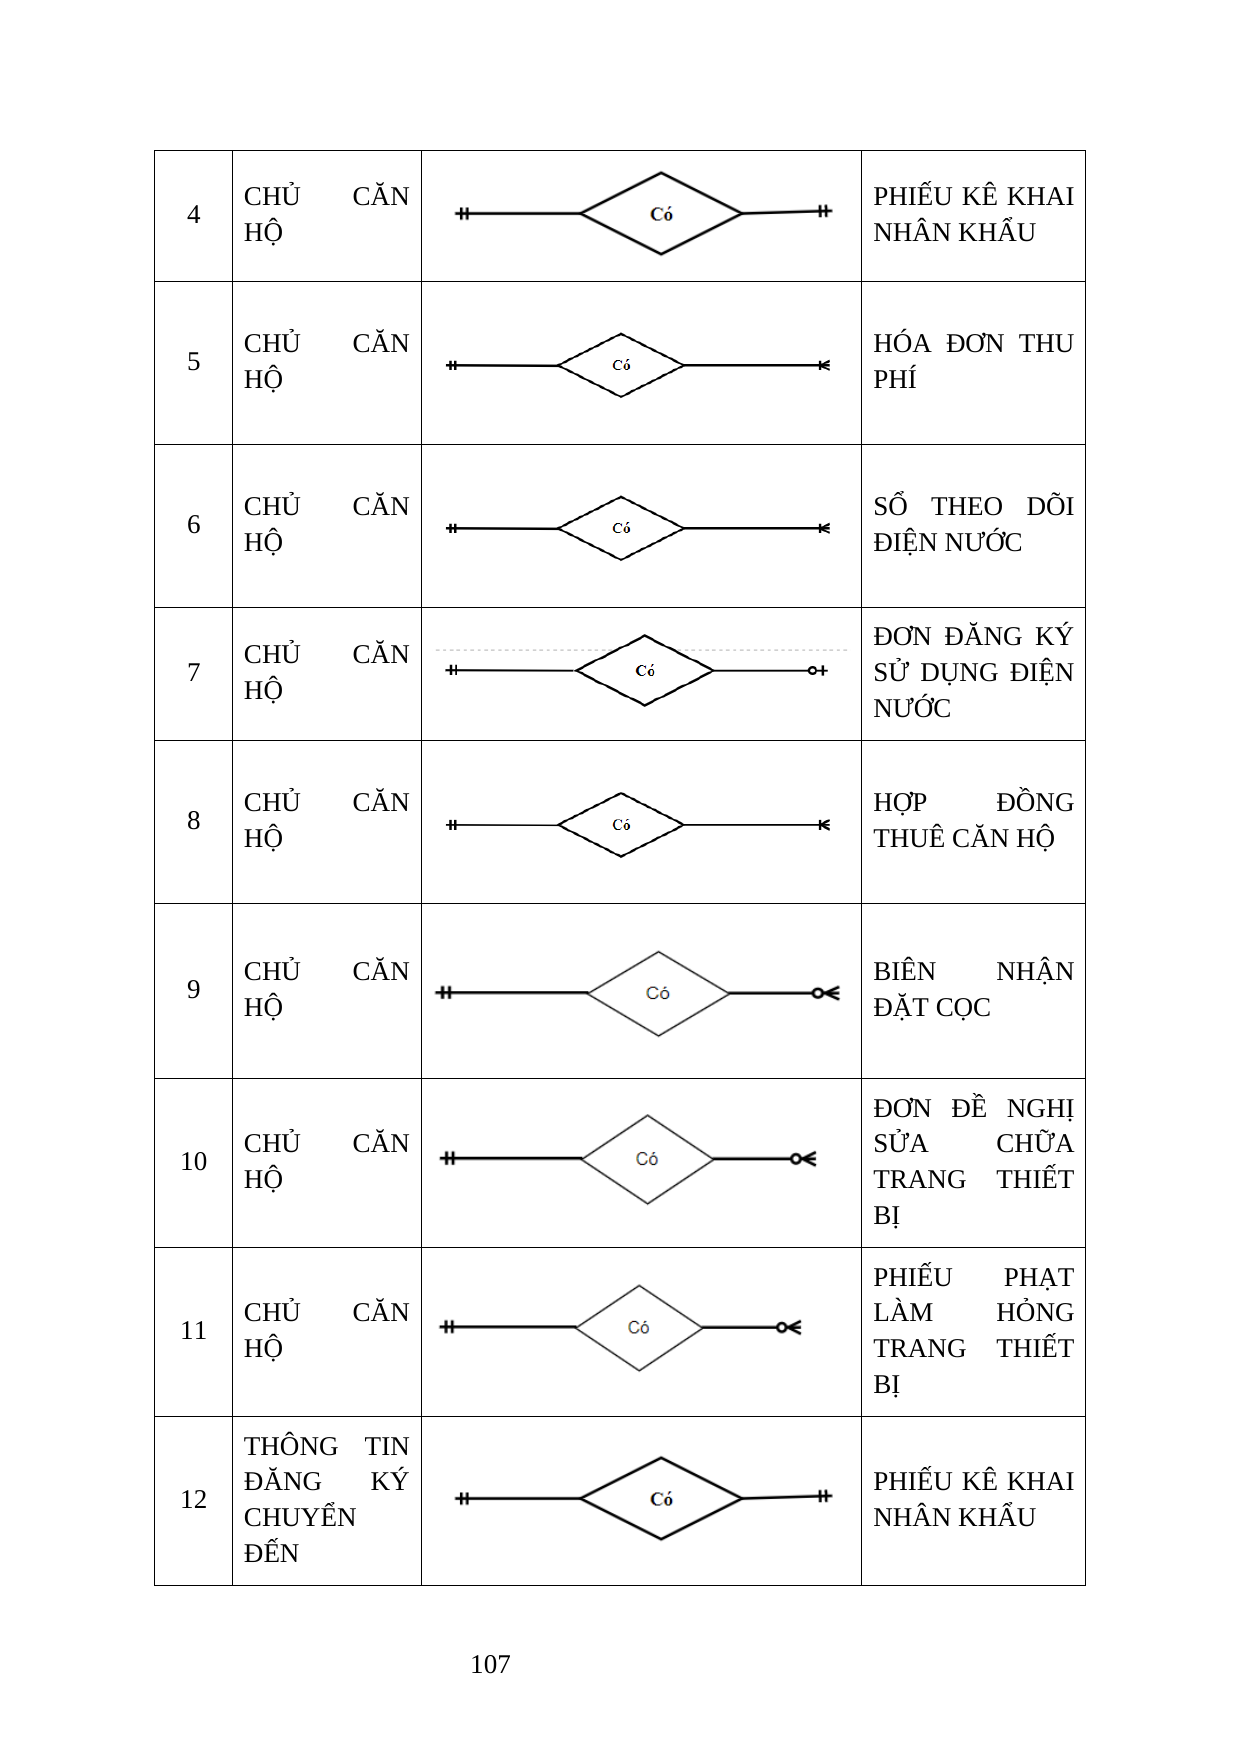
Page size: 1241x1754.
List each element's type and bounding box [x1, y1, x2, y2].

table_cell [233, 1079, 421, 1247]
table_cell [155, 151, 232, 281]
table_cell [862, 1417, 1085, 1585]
picture [432, 294, 850, 427]
picture [432, 1092, 842, 1230]
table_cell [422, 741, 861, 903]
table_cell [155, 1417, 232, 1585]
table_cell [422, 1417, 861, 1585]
picture [432, 753, 850, 887]
picture [432, 1448, 851, 1549]
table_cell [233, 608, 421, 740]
picture [432, 621, 851, 723]
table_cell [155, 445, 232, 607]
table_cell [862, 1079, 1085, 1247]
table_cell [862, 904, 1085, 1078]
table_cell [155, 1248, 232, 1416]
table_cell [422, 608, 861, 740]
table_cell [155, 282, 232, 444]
picture [432, 916, 856, 1062]
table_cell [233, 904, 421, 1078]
picture [432, 163, 851, 264]
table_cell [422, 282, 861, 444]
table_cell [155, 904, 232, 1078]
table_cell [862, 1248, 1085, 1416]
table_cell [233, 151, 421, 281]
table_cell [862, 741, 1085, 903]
picture [432, 457, 850, 590]
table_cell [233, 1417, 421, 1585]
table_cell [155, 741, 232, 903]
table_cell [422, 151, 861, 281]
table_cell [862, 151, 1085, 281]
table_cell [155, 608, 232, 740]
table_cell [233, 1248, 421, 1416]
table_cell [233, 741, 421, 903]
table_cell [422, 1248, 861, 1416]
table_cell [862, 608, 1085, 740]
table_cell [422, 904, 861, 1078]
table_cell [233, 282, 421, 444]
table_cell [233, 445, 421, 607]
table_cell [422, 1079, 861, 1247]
picture [432, 1263, 826, 1396]
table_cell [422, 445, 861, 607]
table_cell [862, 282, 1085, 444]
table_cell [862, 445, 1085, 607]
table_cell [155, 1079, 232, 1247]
